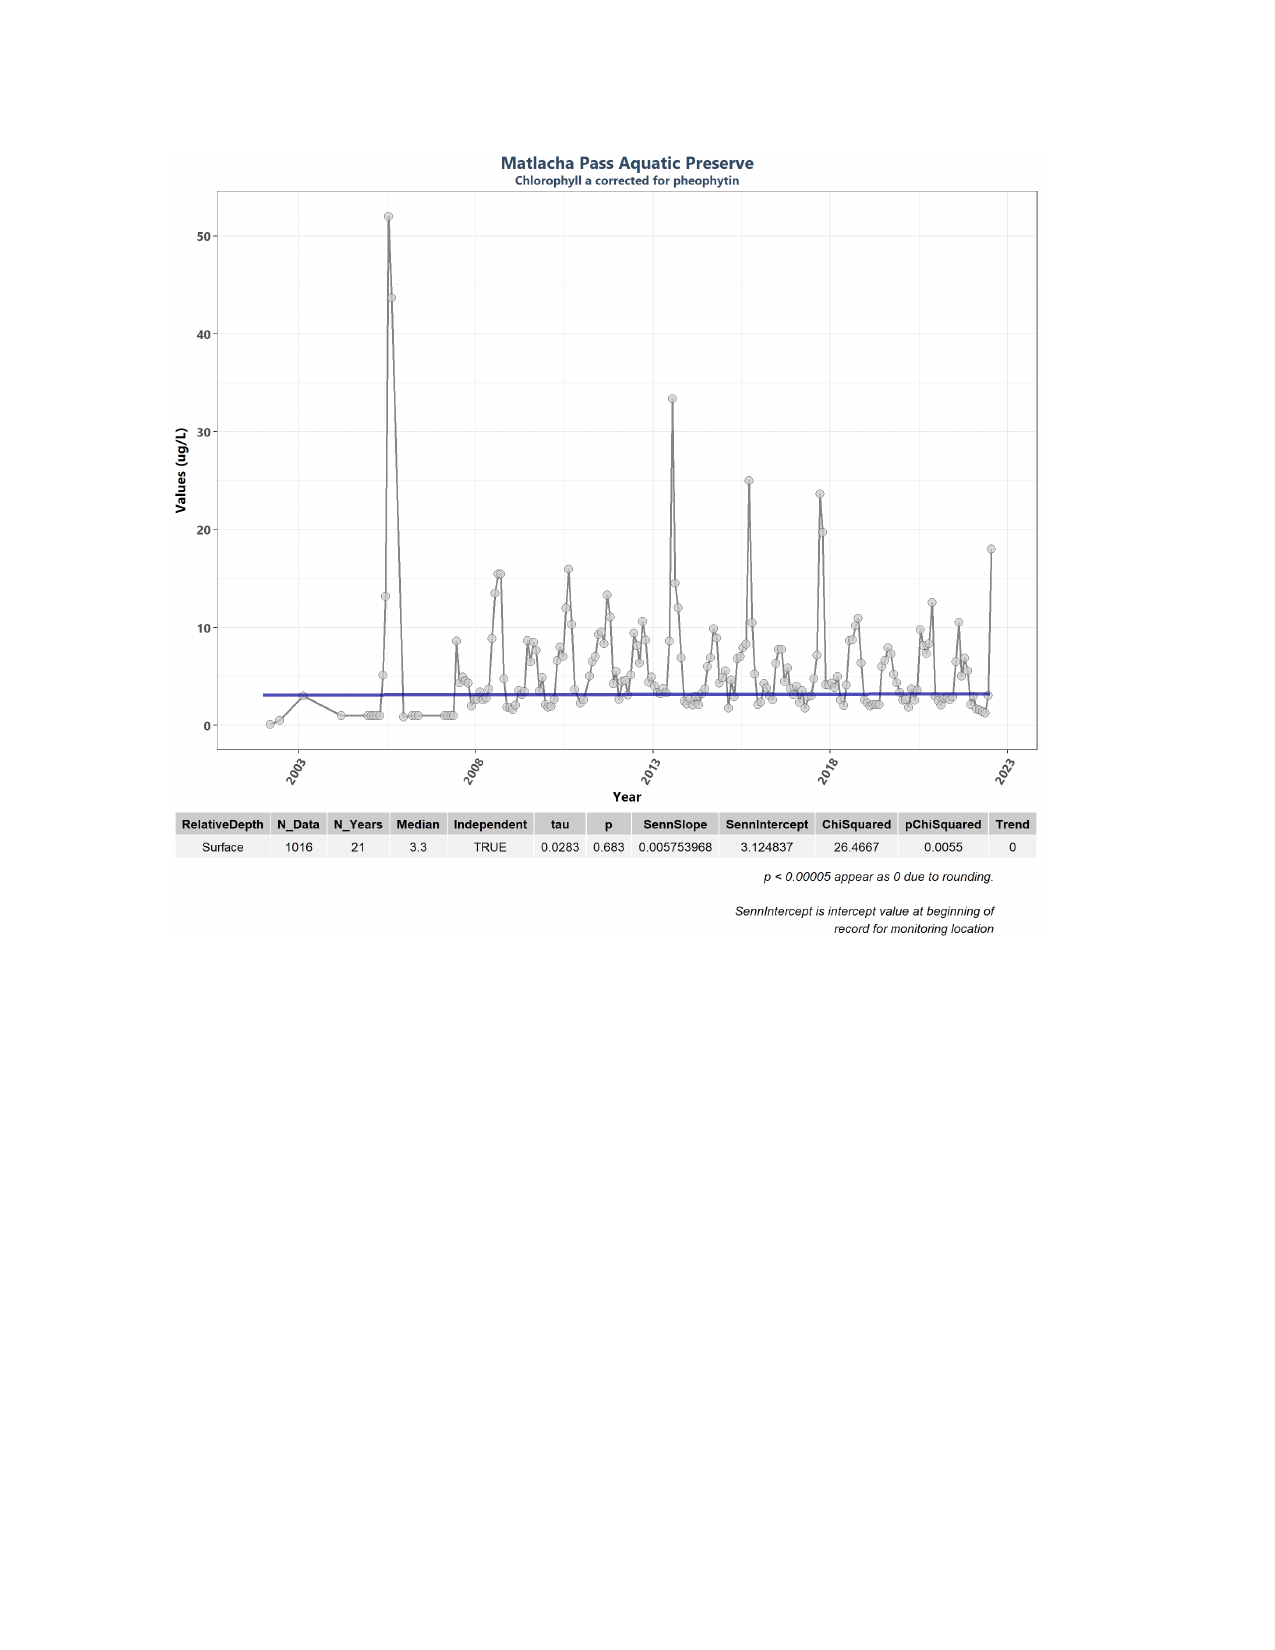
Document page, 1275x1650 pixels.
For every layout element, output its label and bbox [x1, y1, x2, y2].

picture [168, 150, 1044, 938]
